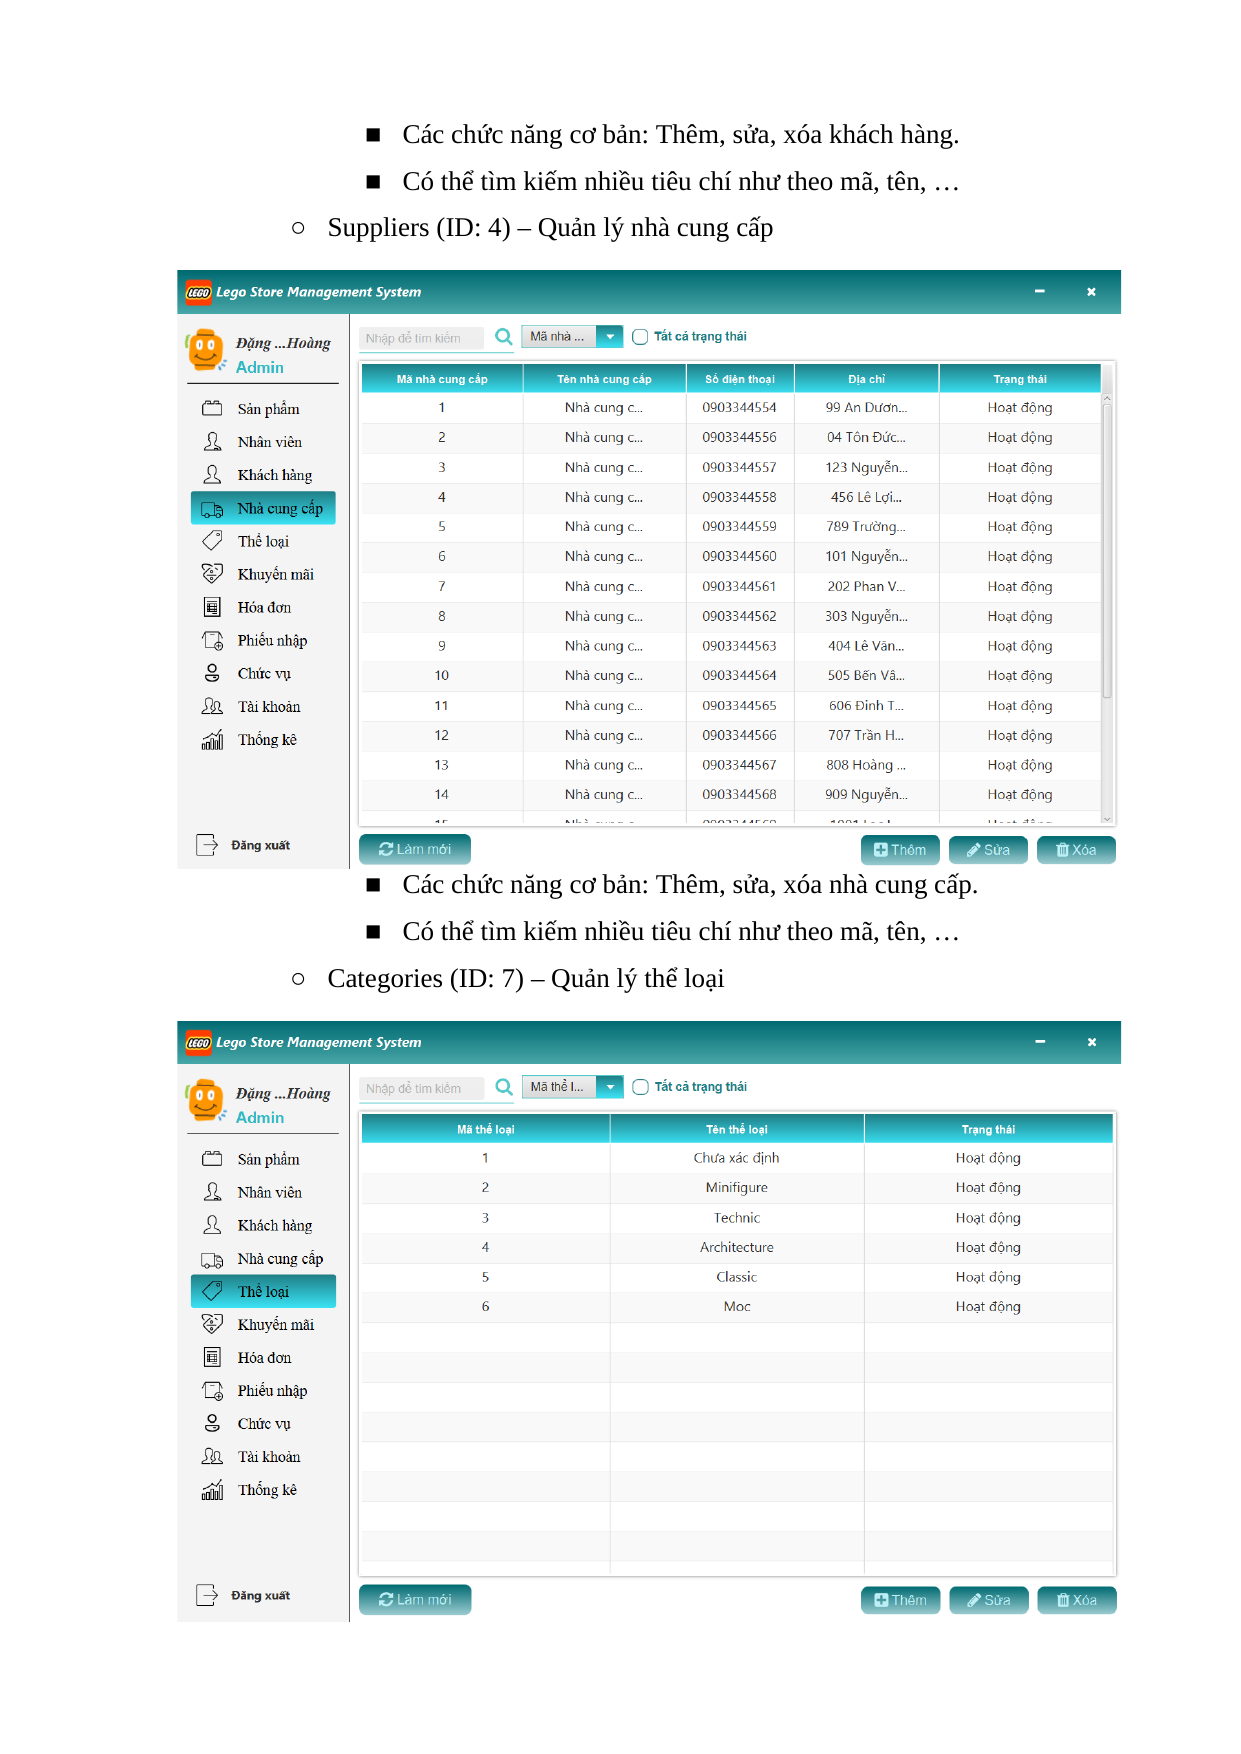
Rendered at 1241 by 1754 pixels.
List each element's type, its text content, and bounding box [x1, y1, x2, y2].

list Có thể tìm kiếm nhiều tiêu chí như theo mã, tên, … [365, 915, 1121, 946]
picture [177, 270, 1122, 869]
list Các chức năng cơ bản: Thêm, sửa, xóa nhà cung cấp. [365, 869, 1121, 900]
list Các chức năng cơ bản: Thêm, sửa, xóa khách hàng. [365, 118, 1121, 149]
list Suppliers (ID: 4) – Quản lý nhà cung cấp [290, 211, 1121, 243]
picture [177, 1021, 1122, 1622]
list Categories (ID: 7) – Quản lý thể loại [290, 962, 1121, 993]
list Có thể tìm kiếm nhiều tiêu chí như theo mã, tên, … [365, 165, 1121, 196]
